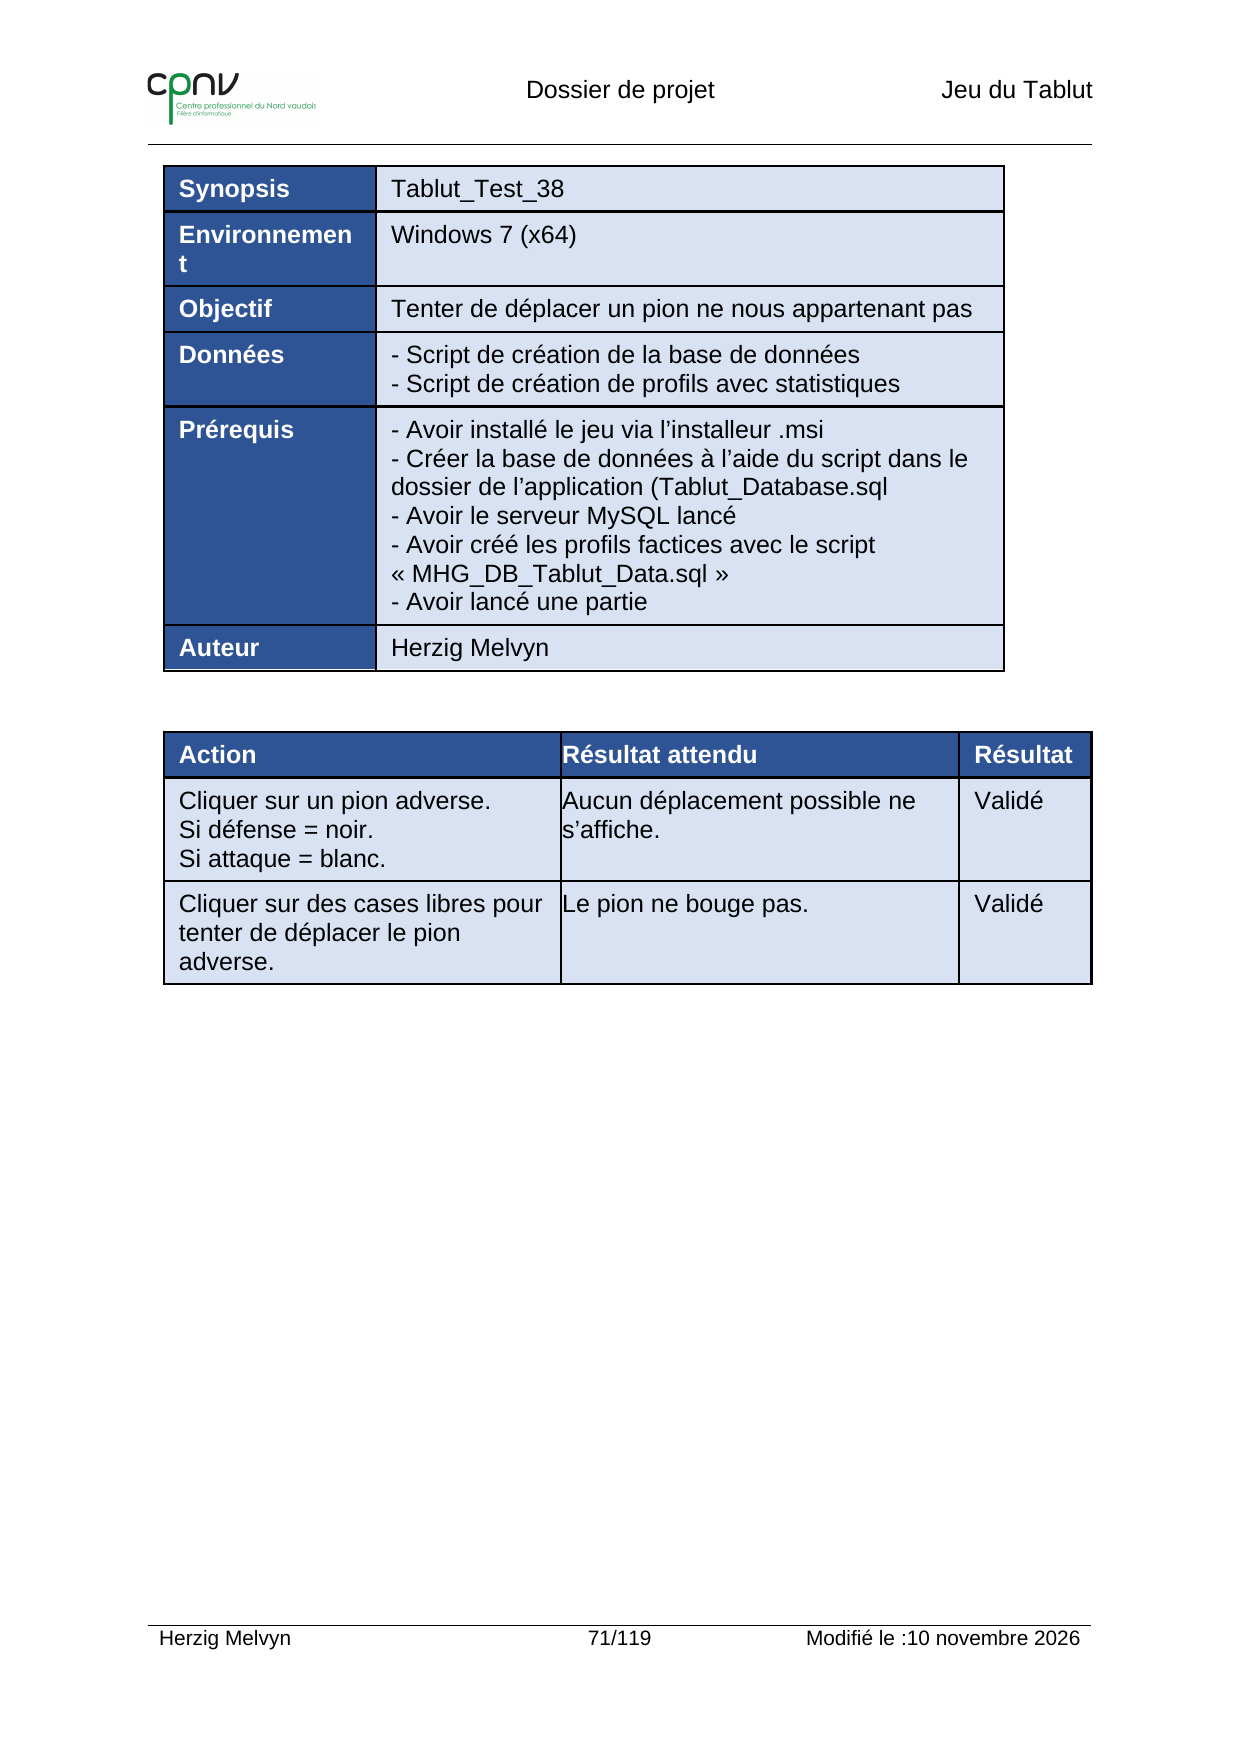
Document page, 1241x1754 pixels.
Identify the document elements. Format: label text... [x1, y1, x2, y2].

table_cell Prérequis [165, 408, 375, 624]
table_header Synopsis [165, 167, 375, 210]
picture [147, 73, 316, 125]
table_header Tablut_Test_38 [377, 167, 1003, 210]
table_cell Environnement [165, 213, 375, 285]
table_cell - Avoir installé le jeu via l’installeur .msi - Créer la base de données à l’aide du script dans le dossier de l’application (Tablut_Database.sql - Avoir le serveur MySQL lancé - Avoir créé les profils factices avec le script « MHG_DB_Tablut_Data.sql » - Avoir lancé une partie [377, 408, 1003, 624]
table_cell Windows 7 (x64) [377, 213, 1003, 285]
table_cell Objectif [165, 287, 375, 331]
table_cell Cliquer sur un pion adverse. Si défense = noir. Si attaque = blanc. [165, 779, 560, 880]
table_cell Aucun déplacement possible ne s’affiche. [562, 779, 958, 880]
table_cell Le pion ne bouge pas. [562, 882, 958, 983]
table_header Résultat [960, 733, 1090, 776]
table_cell Validé [960, 779, 1090, 880]
table_cell Auteur [165, 626, 375, 669]
table_cell - Script de création de la base de données - Script de création de profils avec statistiques [377, 333, 1003, 405]
table_cell Herzig Melvyn [377, 626, 1003, 669]
table_cell Données [165, 333, 375, 405]
table_header Action [165, 733, 560, 776]
table_cell Cliquer sur des cases libres pour tenter de déplacer le pion adverse. [165, 882, 560, 983]
table_cell Tenter de déplacer un pion ne nous appartenant pas [377, 287, 1003, 331]
table_cell Validé [960, 882, 1090, 983]
table_header Résultat attendu [562, 733, 958, 776]
